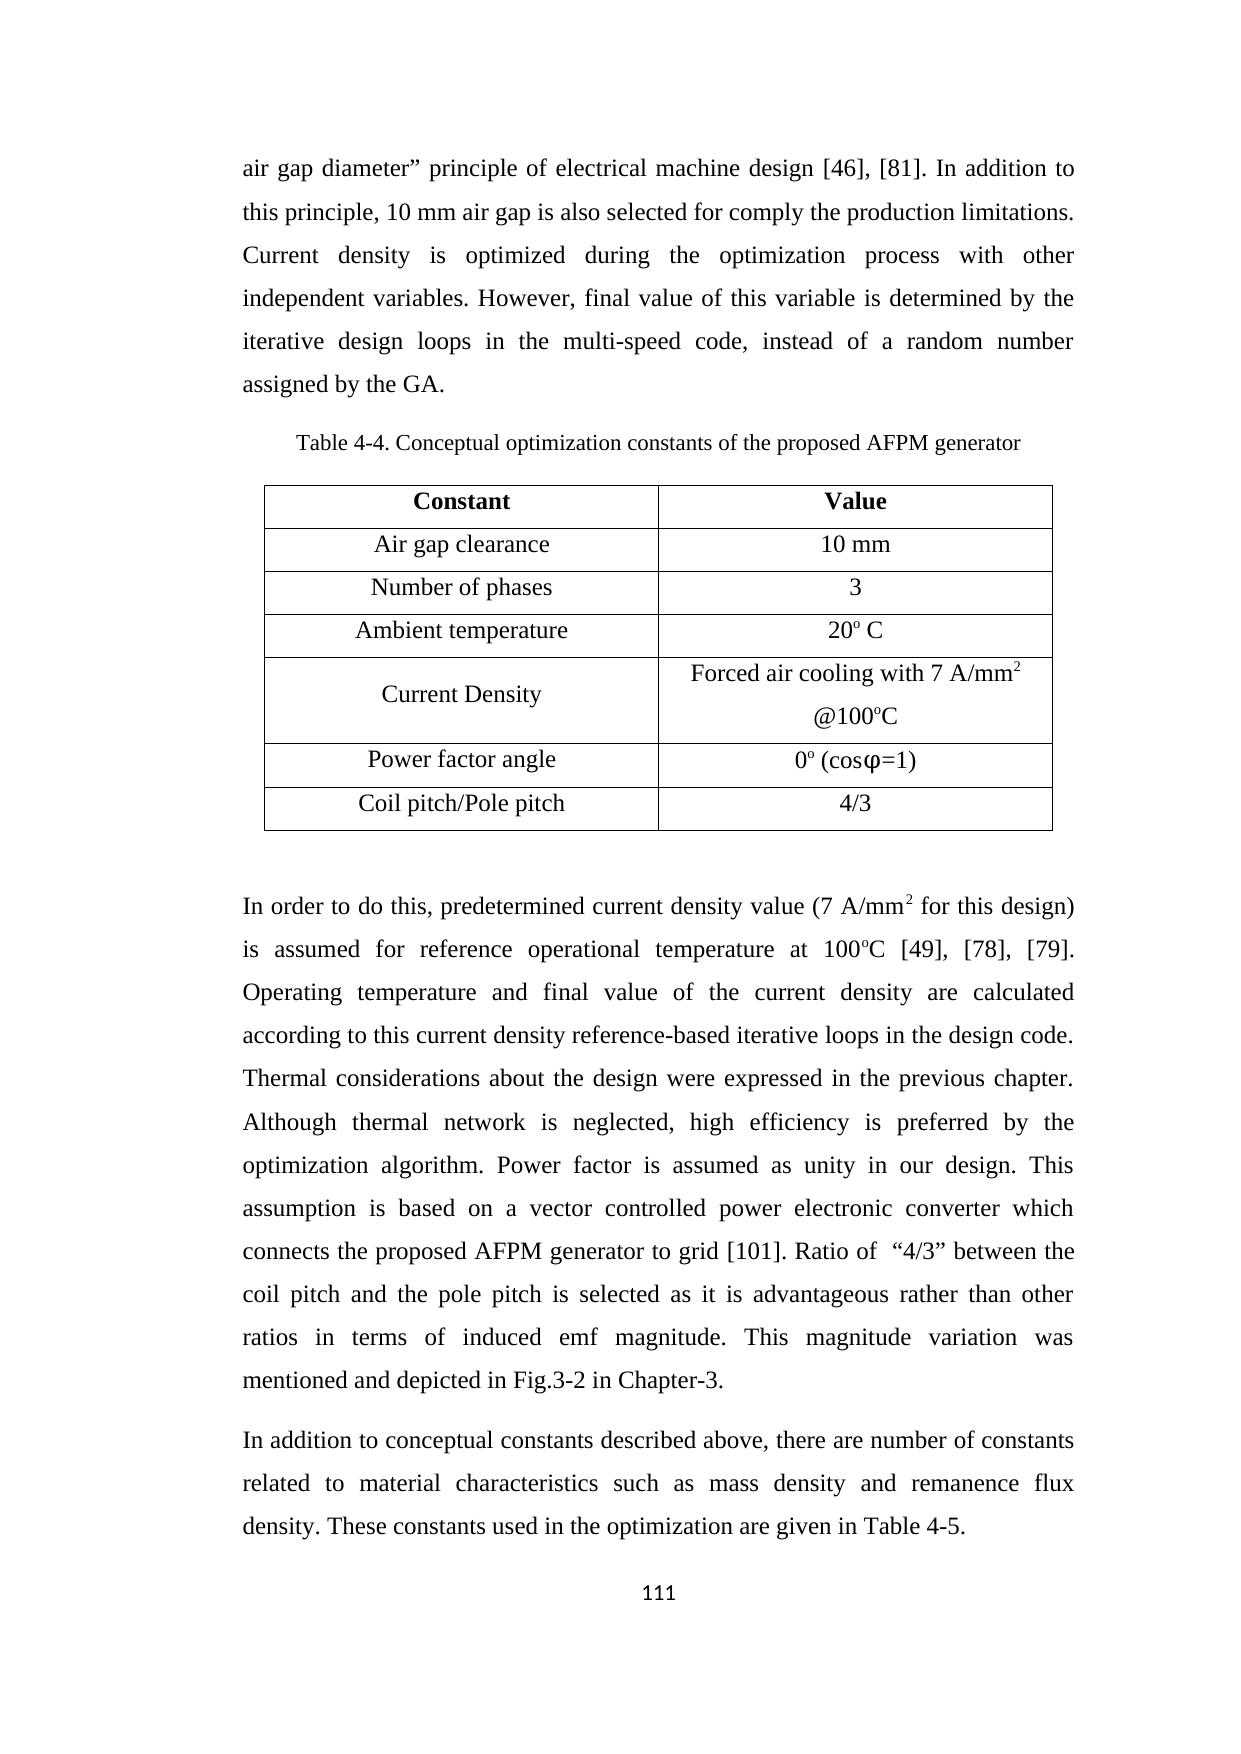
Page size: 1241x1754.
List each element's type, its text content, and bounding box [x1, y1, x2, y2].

table_cell Forced air cooling with 7 A/mm2 @100oC [659, 658, 1052, 743]
table_header Constant [265, 486, 658, 528]
table_cell Power factor angle [265, 744, 658, 787]
table_cell 4/3 [659, 788, 1052, 830]
table_cell Coil pitch/Pole pitch [265, 788, 658, 830]
table_cell 10 mm [659, 529, 1052, 571]
table_cell Number of phases [265, 572, 658, 614]
table_cell 3 [659, 572, 1052, 614]
text Table 4-4. Conceptual optimization constants of the proposed AFPM generator [242, 429, 1075, 455]
text In addition to conceptual constants described above, there are number of constants related to material characteristics such as mass density and remanence flux density. These constants used in the optimization are given in Table 4-5. [242, 1425, 1075, 1540]
table_cell Air gap clearance [265, 529, 658, 571]
table_cell 0o (cosφ=1) [659, 744, 1052, 787]
table_cell Current Density [265, 658, 658, 743]
table_cell Ambient temperature [265, 615, 658, 657]
table_cell 20o C [659, 615, 1052, 657]
table_header Value [659, 486, 1052, 528]
text In order to do this, predetermined current density value (7 A/mm2 for this design) is assumed for reference operational temperature at 100oC [49], [78], [79]. Operating temperature and final value of the current density are calculated according to this current density reference-based iterative loops in the design code. Thermal considerations about the design were expressed in the previous chapter. Although thermal network is neglected, high efficiency is preferred by the optimization algorithm. Power factor is assumed as unity in our design. This assumption is based on a vector controlled power electronic converter which connects the proposed AFPM generator to grid [101]. Ratio of “4/3” between the coil pitch and the pole pitch is selected as it is advantageous rather than other ratios in terms of induced emf magnitude. This magnitude variation was mentioned and depicted in Fig.3-2 in Chapter-3. [242, 891, 1075, 1394]
